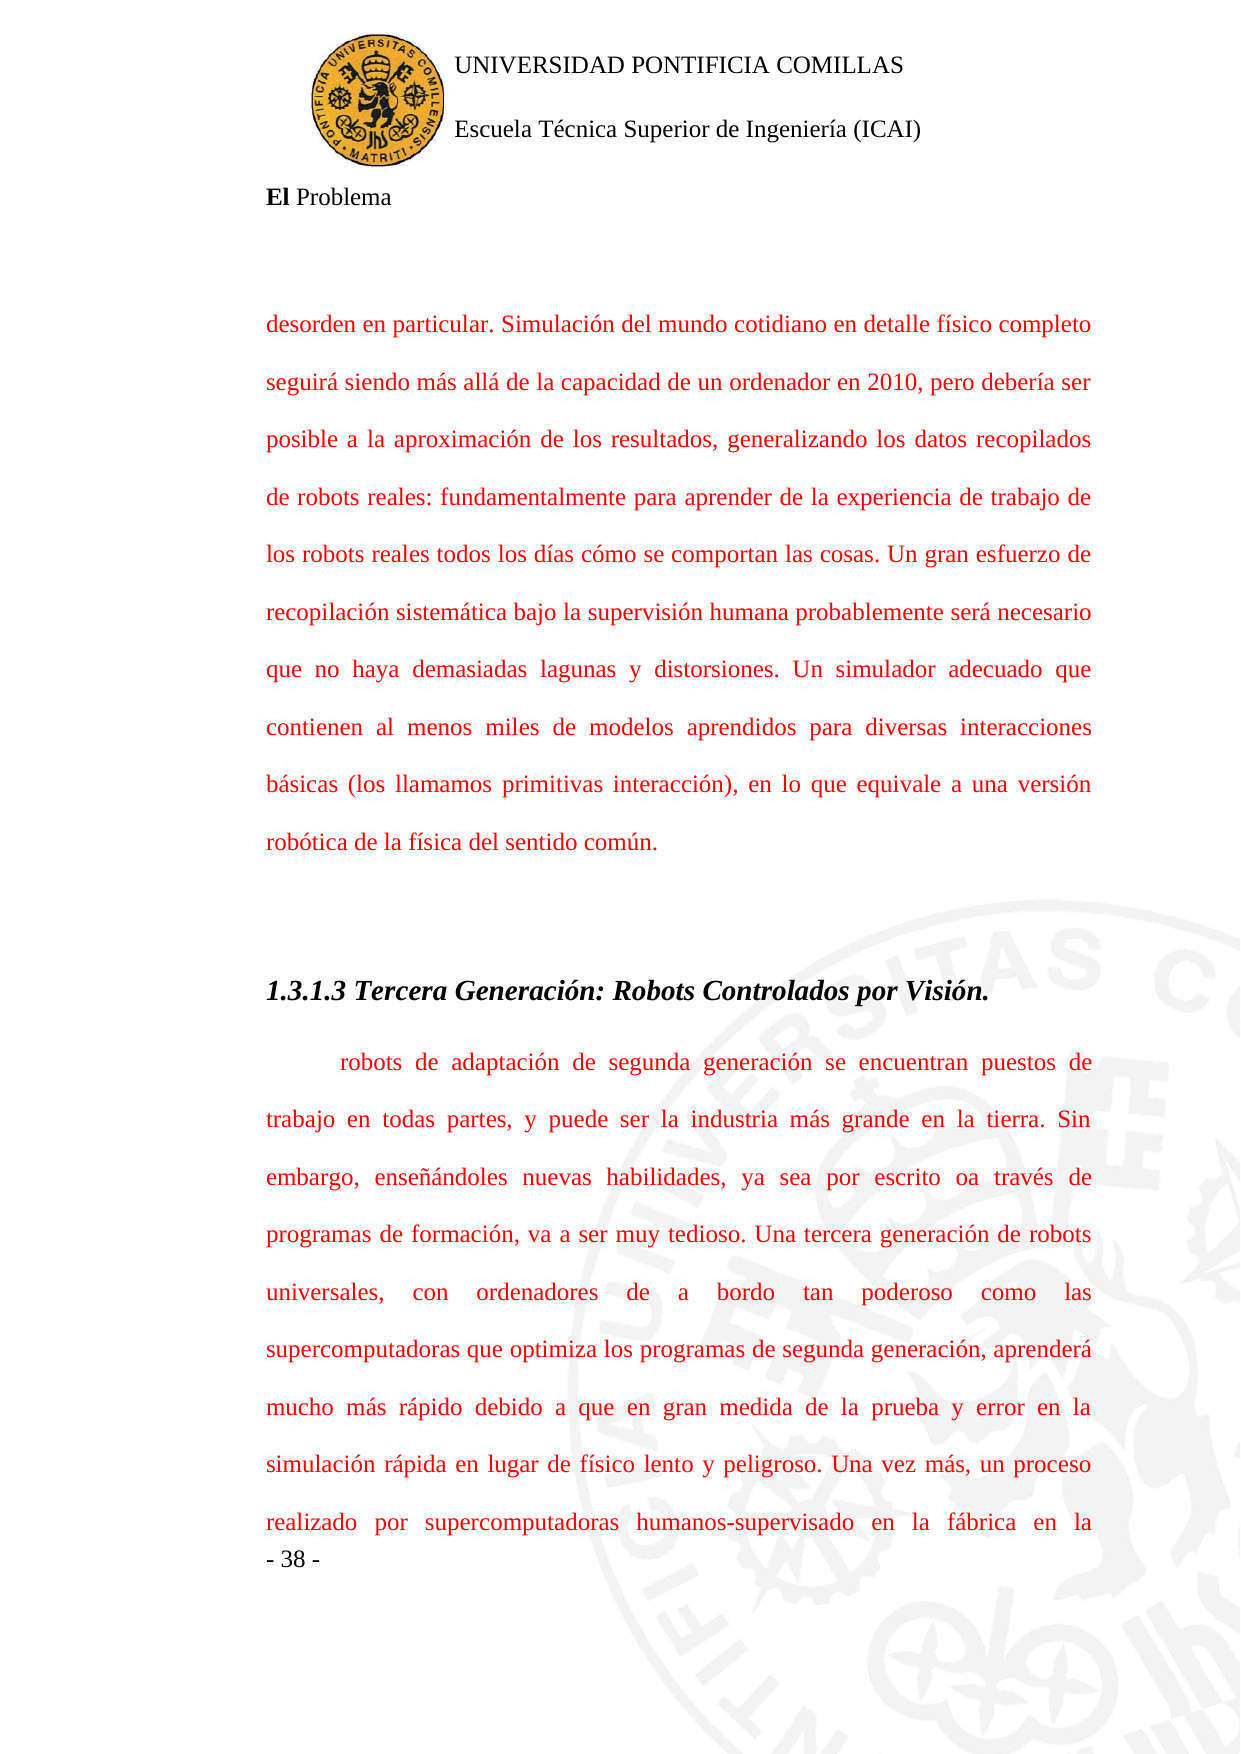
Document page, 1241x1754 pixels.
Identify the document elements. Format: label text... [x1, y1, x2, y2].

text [266, 1047, 1092, 1535]
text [266, 309, 1092, 856]
picture [382, 757, 1241, 1754]
subtitle Tercera Generación: Robots Controlados por Visión. [266, 973, 1092, 1007]
